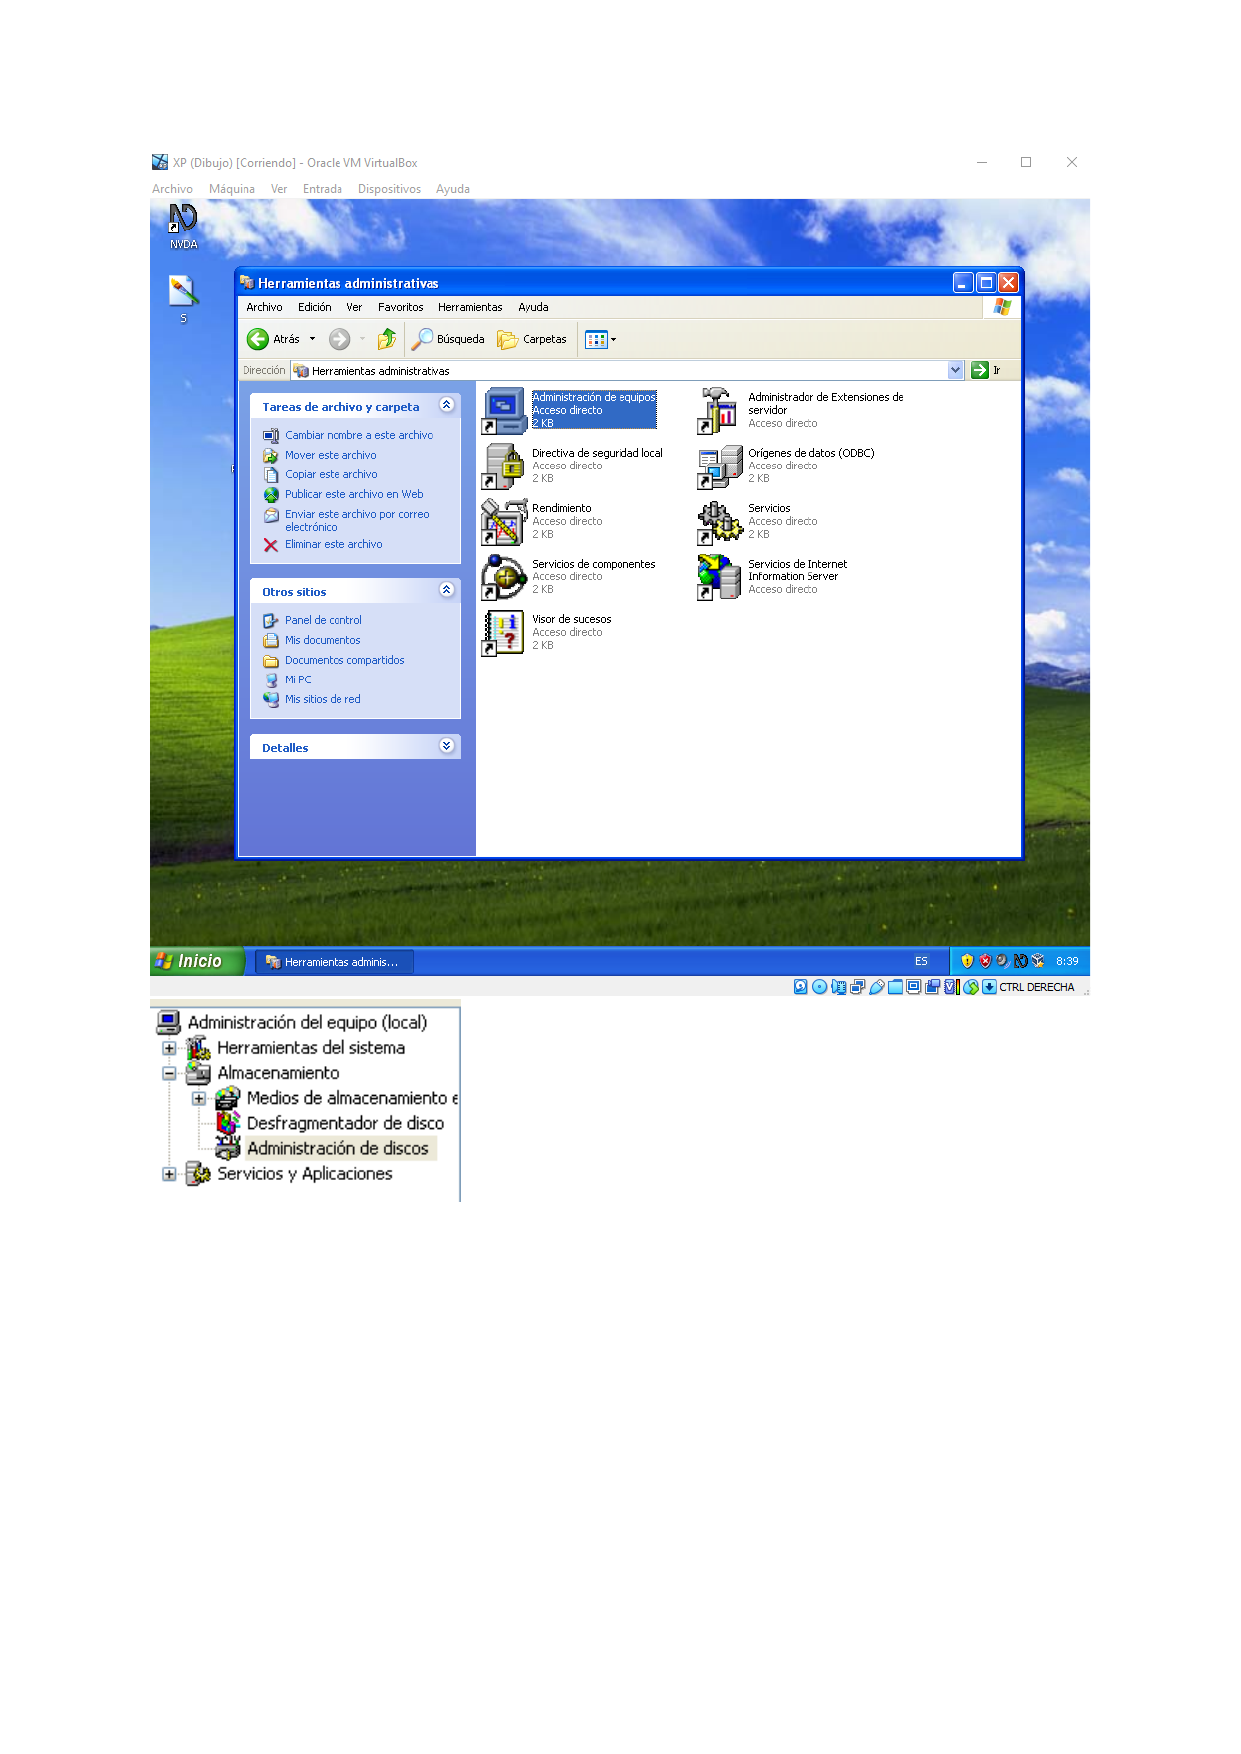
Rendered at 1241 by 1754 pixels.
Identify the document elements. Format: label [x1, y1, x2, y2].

picture [150, 999, 461, 1202]
picture [150, 150, 1091, 996]
